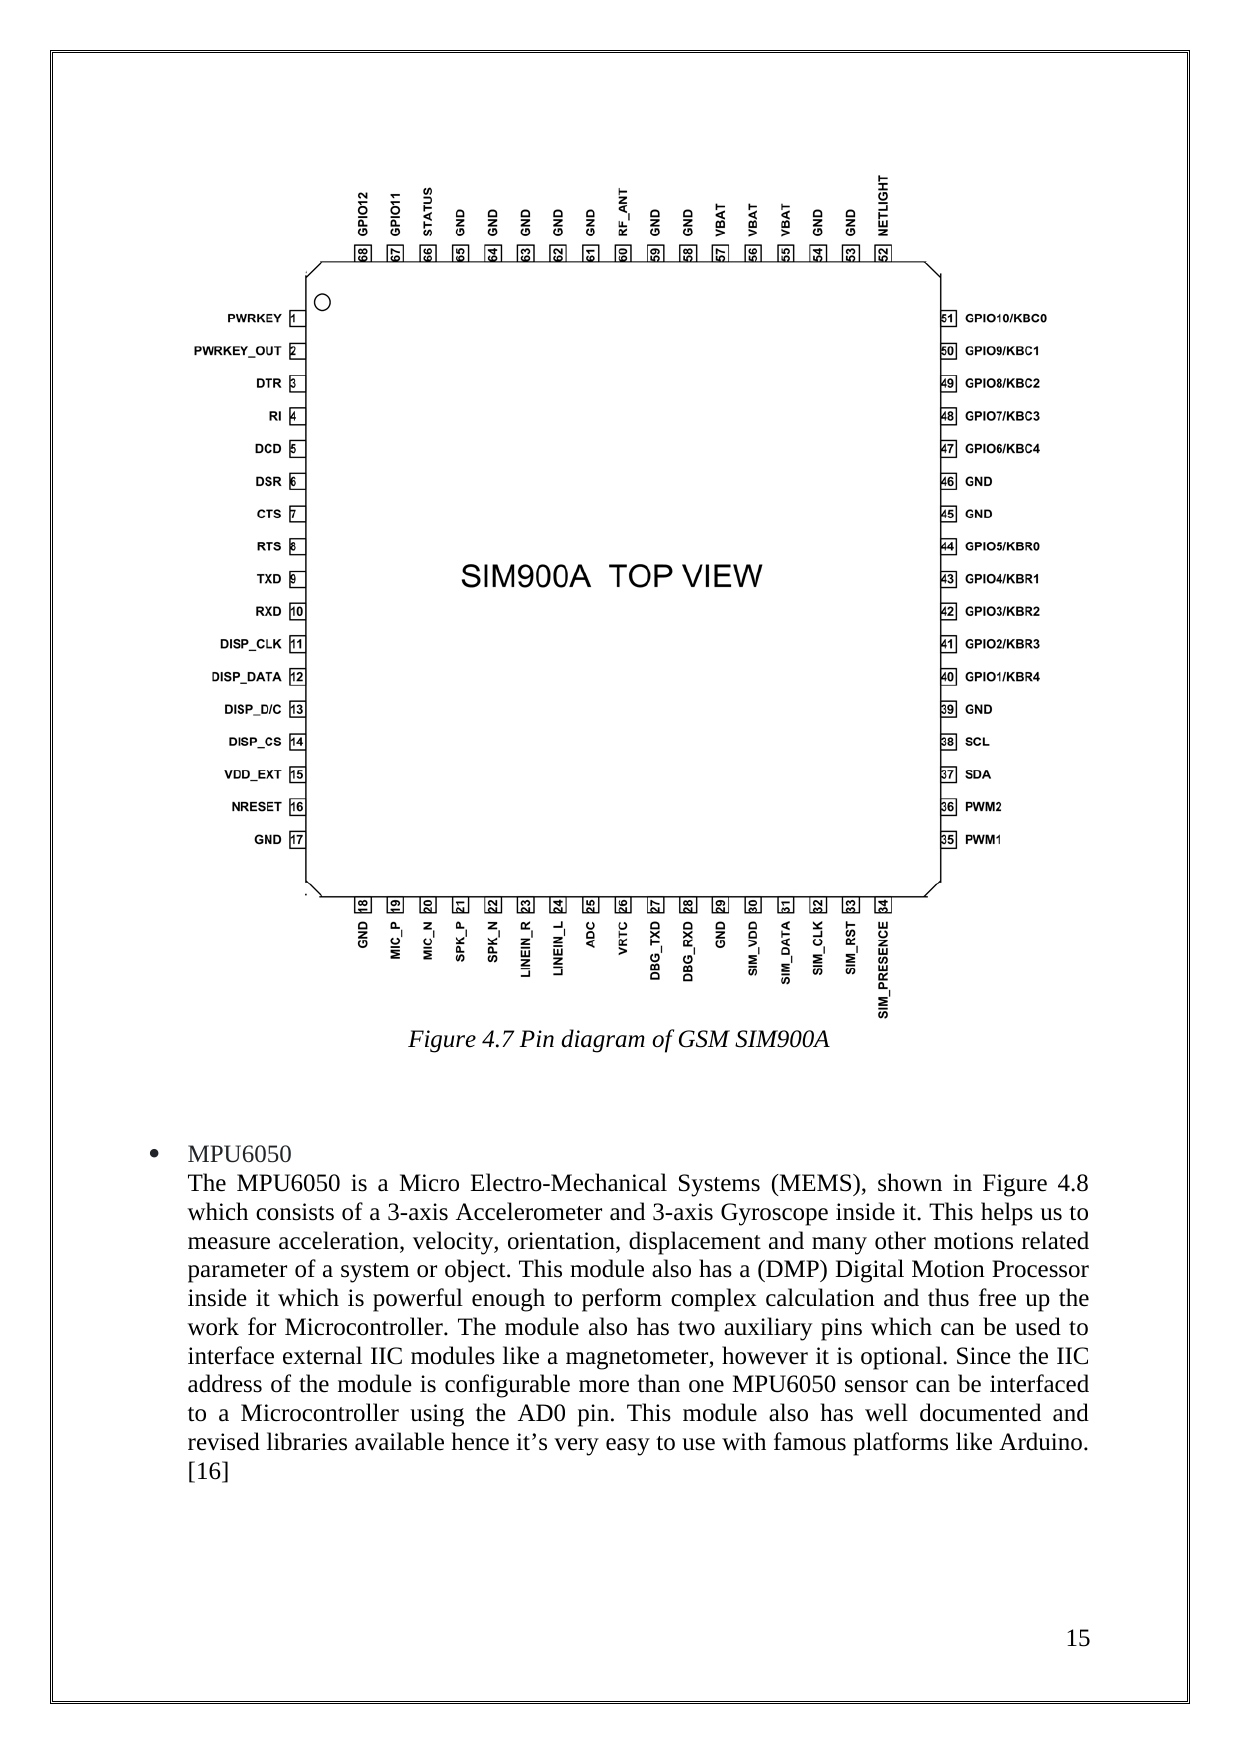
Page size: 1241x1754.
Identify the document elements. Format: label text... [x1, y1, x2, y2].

picture [186, 150, 1054, 1025]
text Figure 4.7 Pin diagram of GSM SIM900A [150, 1024, 1090, 1053]
list The MPU6050 is a Micro Electro-Mechanical Systems (MEMS), shown in Figure 4.8 which consists of a 3-axis Accelerometer and 3-axis Gyroscope inside it. This helps us to measure acceleration, velocity, orientation, displacement and many other motions related parameter of a system or object. This module also has a (DMP) Digital Motion Processor inside it which is powerful enough to perform complex calculation and thus free up the work for Microcontroller. The module also has two auxiliary pins which can be used to interface external IIC modules like a magnetometer, however it is optional. Since the IIC address of the module is configurable more than one MPU6050 sensor can be interfaced to a Microcontroller using the AD0 pin. This module also has well documented and revised libraries available hence it’s very easy to use with famous platforms like Arduino.[16] [187, 1168, 1090, 1484]
list MPU6050 [150, 1139, 1090, 1168]
